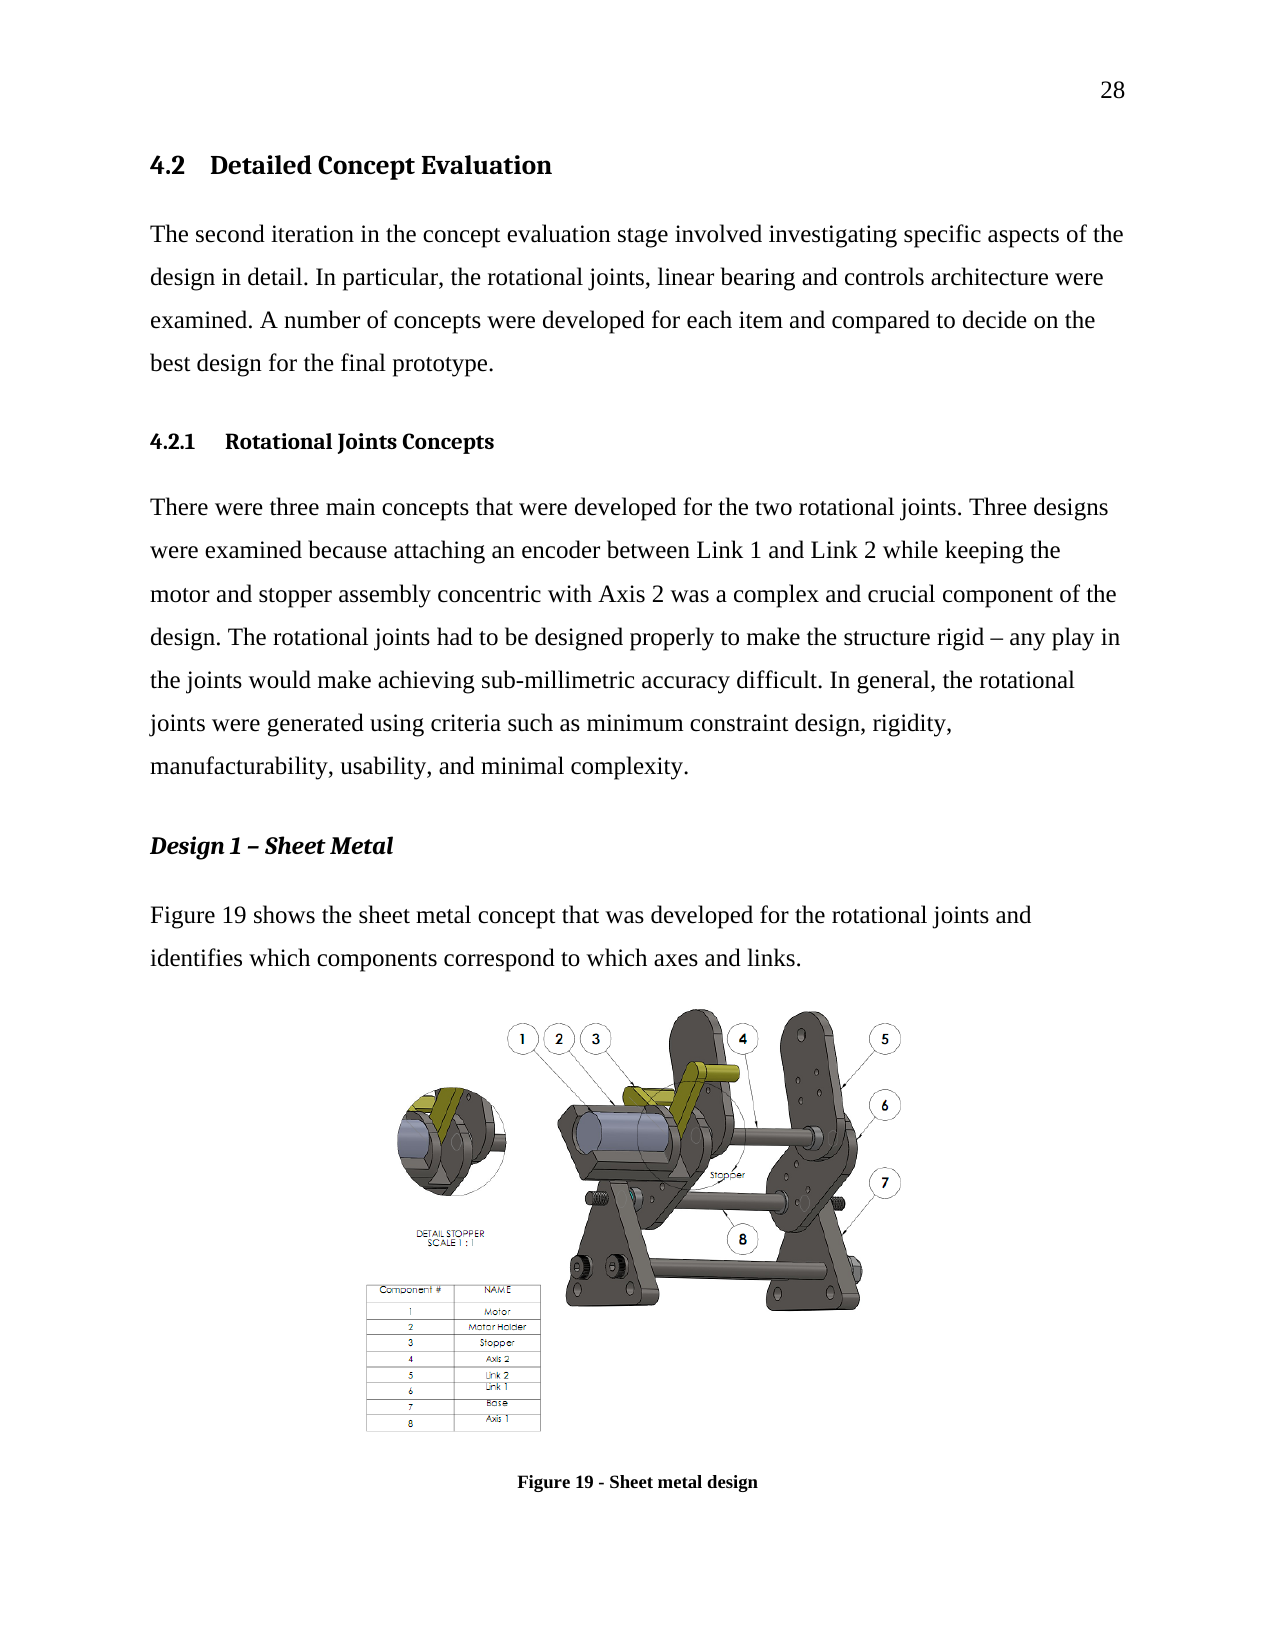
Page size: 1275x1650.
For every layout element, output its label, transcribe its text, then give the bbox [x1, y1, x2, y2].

text There were three main concepts that were developed for the two rotational joints. Three designs were examined because attaching an encoder between Link 1 and Link 2 while keeping the motor and stopper assembly concentric with Axis 2 was a complex and crucial component of the design. The rotational joints had to be designed properly to make the structure rigid – any play in the joints would make achieving sub-millimetric accuracy difficult. In general, the rotational joints were generated using criteria such as minimum constraint design, rigidity, manufacturability, usability, and minimal complexity. [150, 492, 1125, 780]
text Figure 19 shows the sheet metal concept that was developed for the rotational joints and identifies which components correspond to which axes and links. [150, 900, 1125, 972]
subtitle Rotational Joints Concepts [150, 429, 1125, 455]
subtitle Design 1 – Sheet Metal [150, 832, 1125, 861]
subtitle Detailed Concept Evaluation [150, 150, 1125, 181]
picture [366, 1003, 909, 1432]
text The second iteration in the concept evaluation stage involved investigating specific aspects of the design in detail. In particular, the rotational joints, linear bearing and controls architecture were examined. A number of concepts were developed for each item and compared to decide on the best design for the final prototype. [150, 219, 1125, 377]
